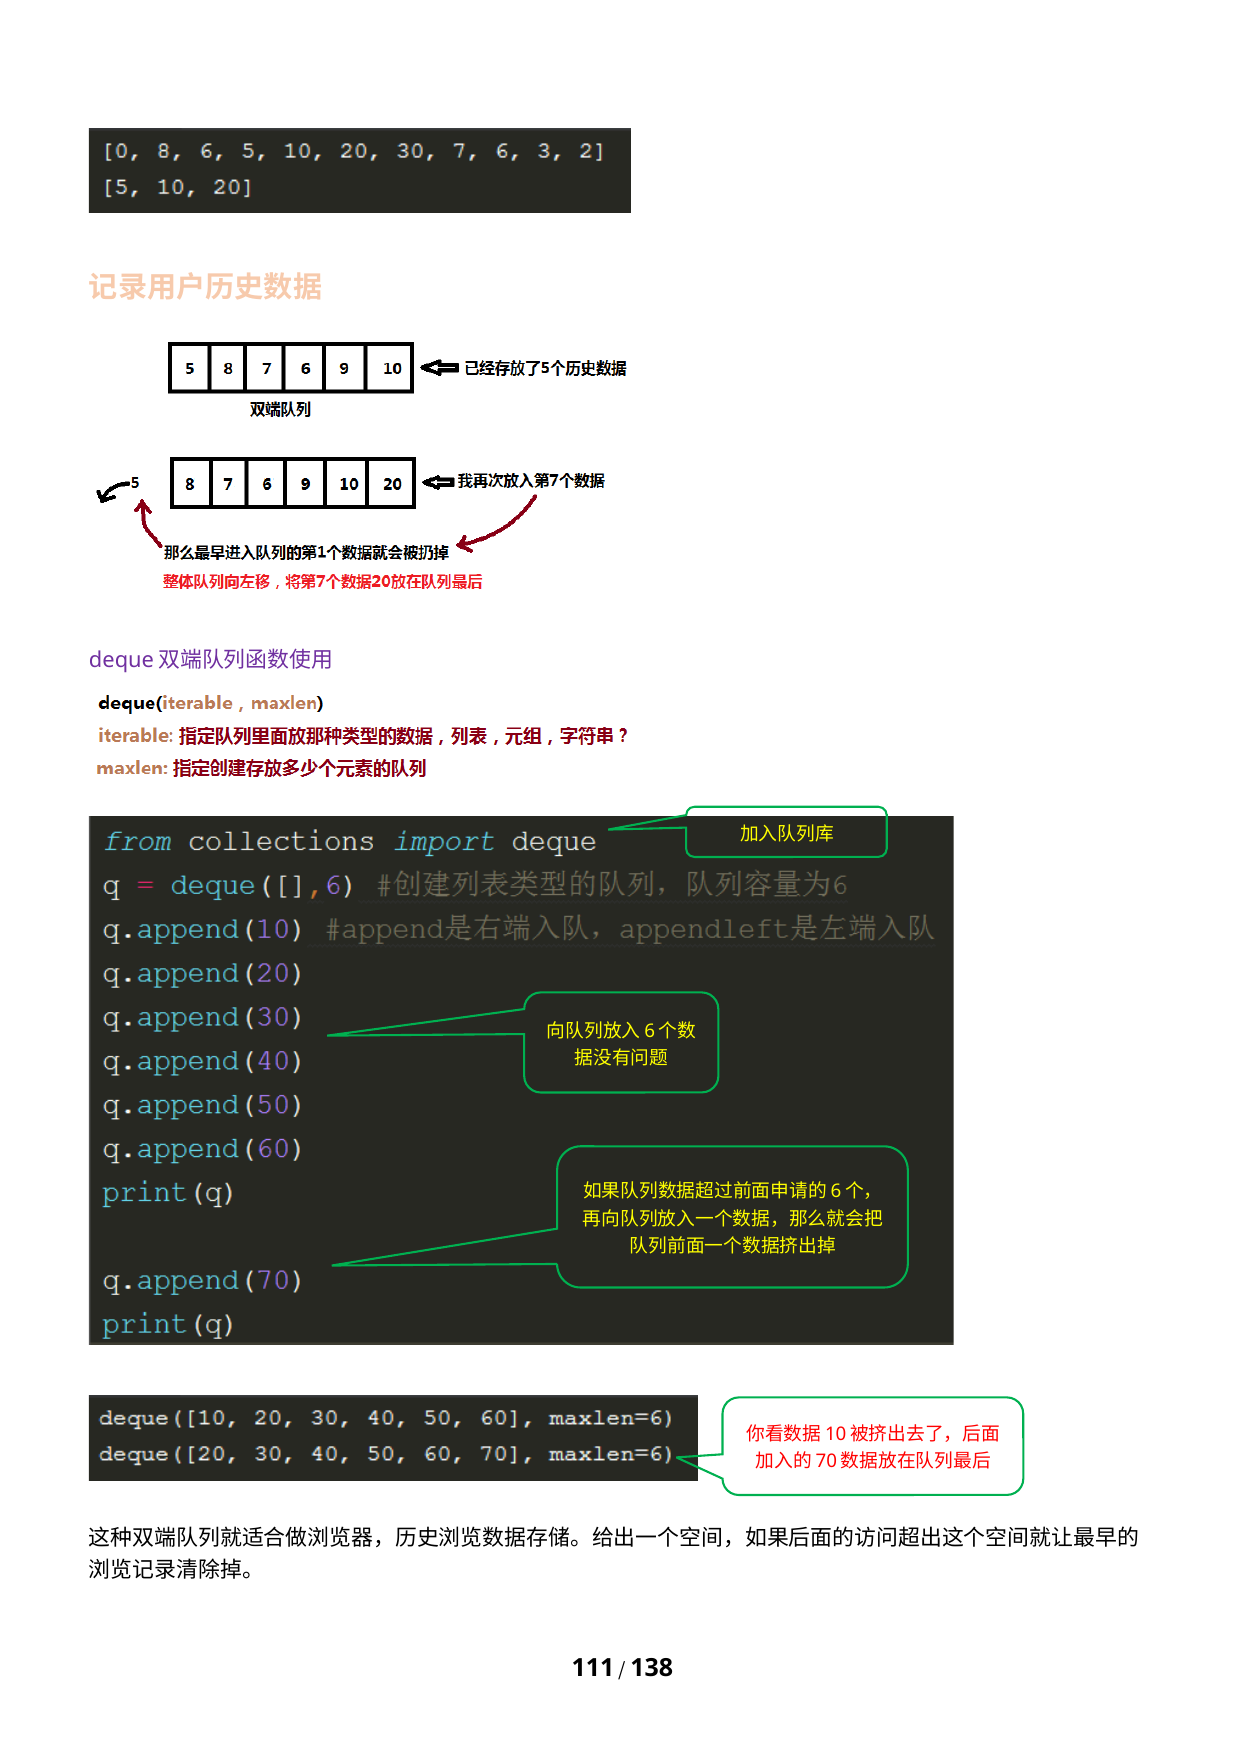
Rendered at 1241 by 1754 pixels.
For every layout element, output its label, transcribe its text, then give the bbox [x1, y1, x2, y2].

picture [683, 1458, 698, 1465]
picture [88, 816, 954, 1345]
picture [88, 331, 635, 596]
picture [634, 816, 885, 855]
text deque双端队列函数使用 [89, 642, 1152, 674]
picture [88, 683, 644, 795]
text 记录用户历史数据 [89, 252, 1152, 317]
text 这种双端队列就适合做浏览器，历史浏览数据存储。给出一个空间，如果后面的访问超出这个空间就让最早的浏览记录清除掉。 [89, 1519, 1152, 1584]
picture [88, 128, 631, 213]
picture [88, 1395, 698, 1481]
